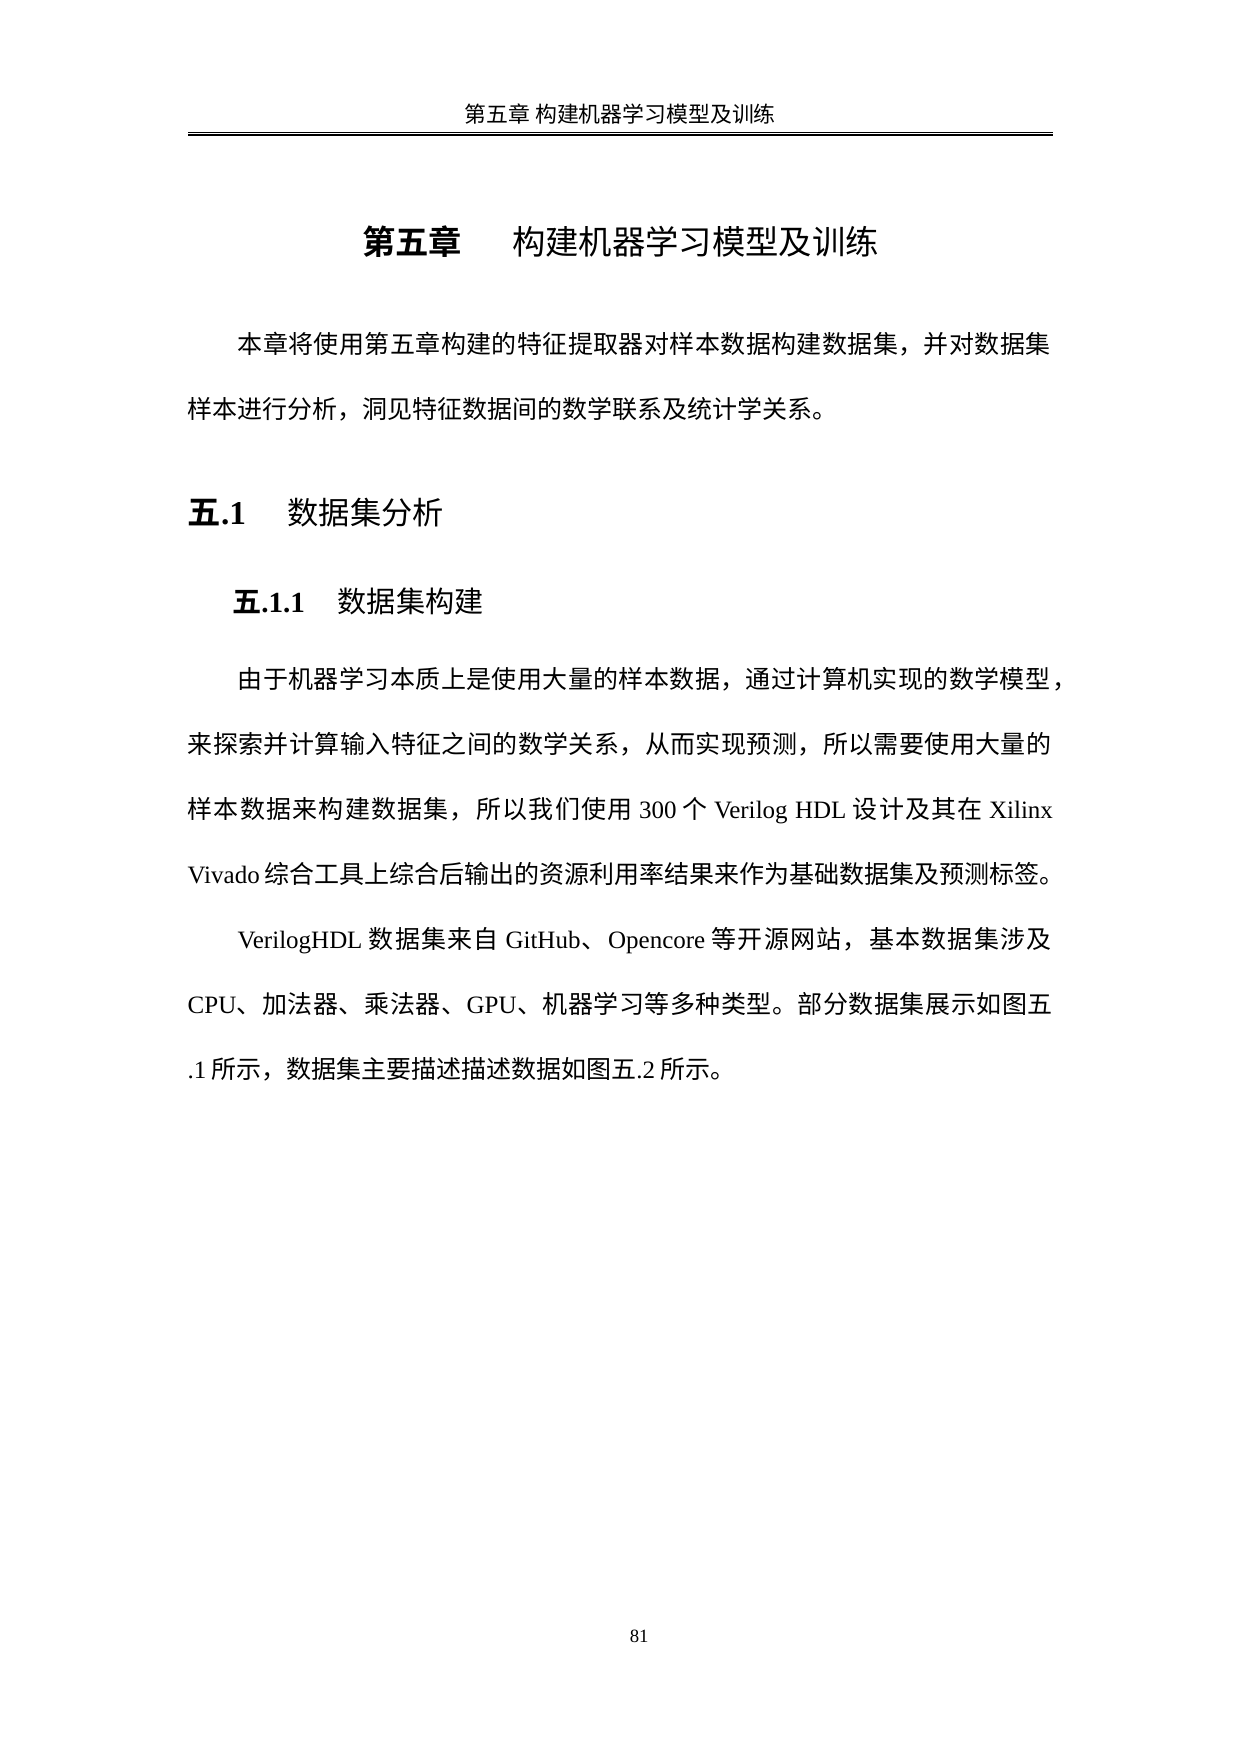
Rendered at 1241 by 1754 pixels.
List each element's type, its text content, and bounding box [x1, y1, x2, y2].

text 本章将使用第五章构建的特征提取器对样本数据构建数据集，并对数据集样本进行分析，洞见特征数据间的数学联系及统计学关系。 [187, 310, 1053, 440]
subtitle 构建机器学习模型及训练 [187, 207, 1053, 272]
subtitle 数据集分析 [187, 477, 1053, 542]
text VerilogHDL数据集来自GitHub、Opencore等开源网站，基本数据集涉及CPU、加法器、乘法器、GPU、机器学习等多种类型。部分数据集展示如图5.1所示，数据集主要描述描述数据如图5.2所示。 [187, 905, 1053, 1100]
text 由于机器学习本质上是使用大量的样本数据，通过计算机实现的数学模型，来探索并计算输入特征之间的数学关系，从而实现预测，所以需要使用大量的样本数据来构建数据集，所以我们使用300个Verilog HDL设计及其在Xilinx Vivado综合工具上综合后输出的资源利用率结果来作为基础数据集及预测标签。 [187, 645, 1053, 905]
subtitle 数据集构建 [232, 567, 1053, 632]
